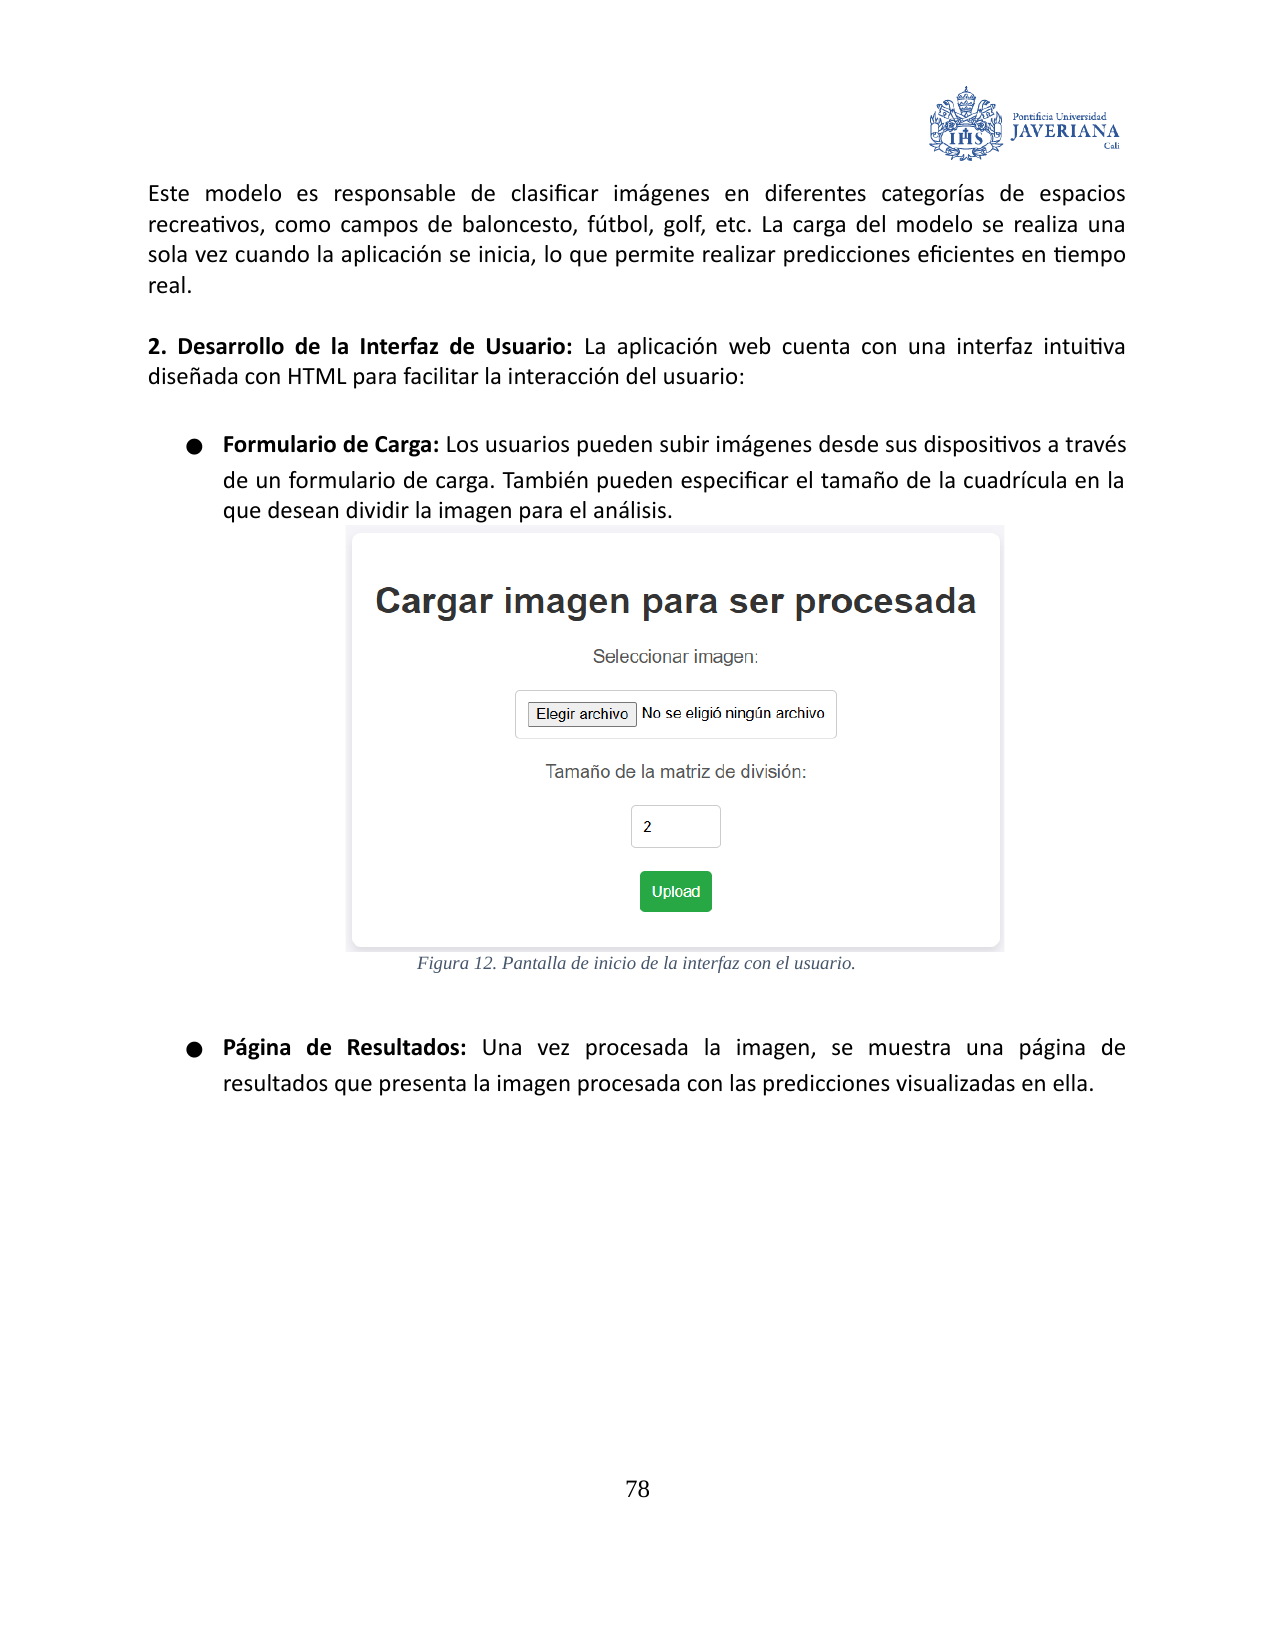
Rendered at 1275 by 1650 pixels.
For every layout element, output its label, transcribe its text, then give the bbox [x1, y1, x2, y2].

picture [920, 75, 1128, 172]
list Formulario de Carga: Los usuarios pueden subir imágenes desde sus dispositivos a través de un formulario de carga. También pueden especificar el tamaño de la cuadrícula en la que desean dividir la imagen para el análisis. [185, 421, 1127, 525]
list Página de Resultados: Una vez procesada la imagen, se muestra una página de resultados que presenta la imagen procesada con las predicciones visualizadas en ella. [185, 1025, 1127, 1098]
picture [345, 525, 1005, 952]
text 2. Desarrollo de la Interfaz de Usuario: La aplicación web cuenta con una interfaz intuitiva diseñada con HTML para facilitar la interacción del usuario: [148, 330, 1127, 391]
